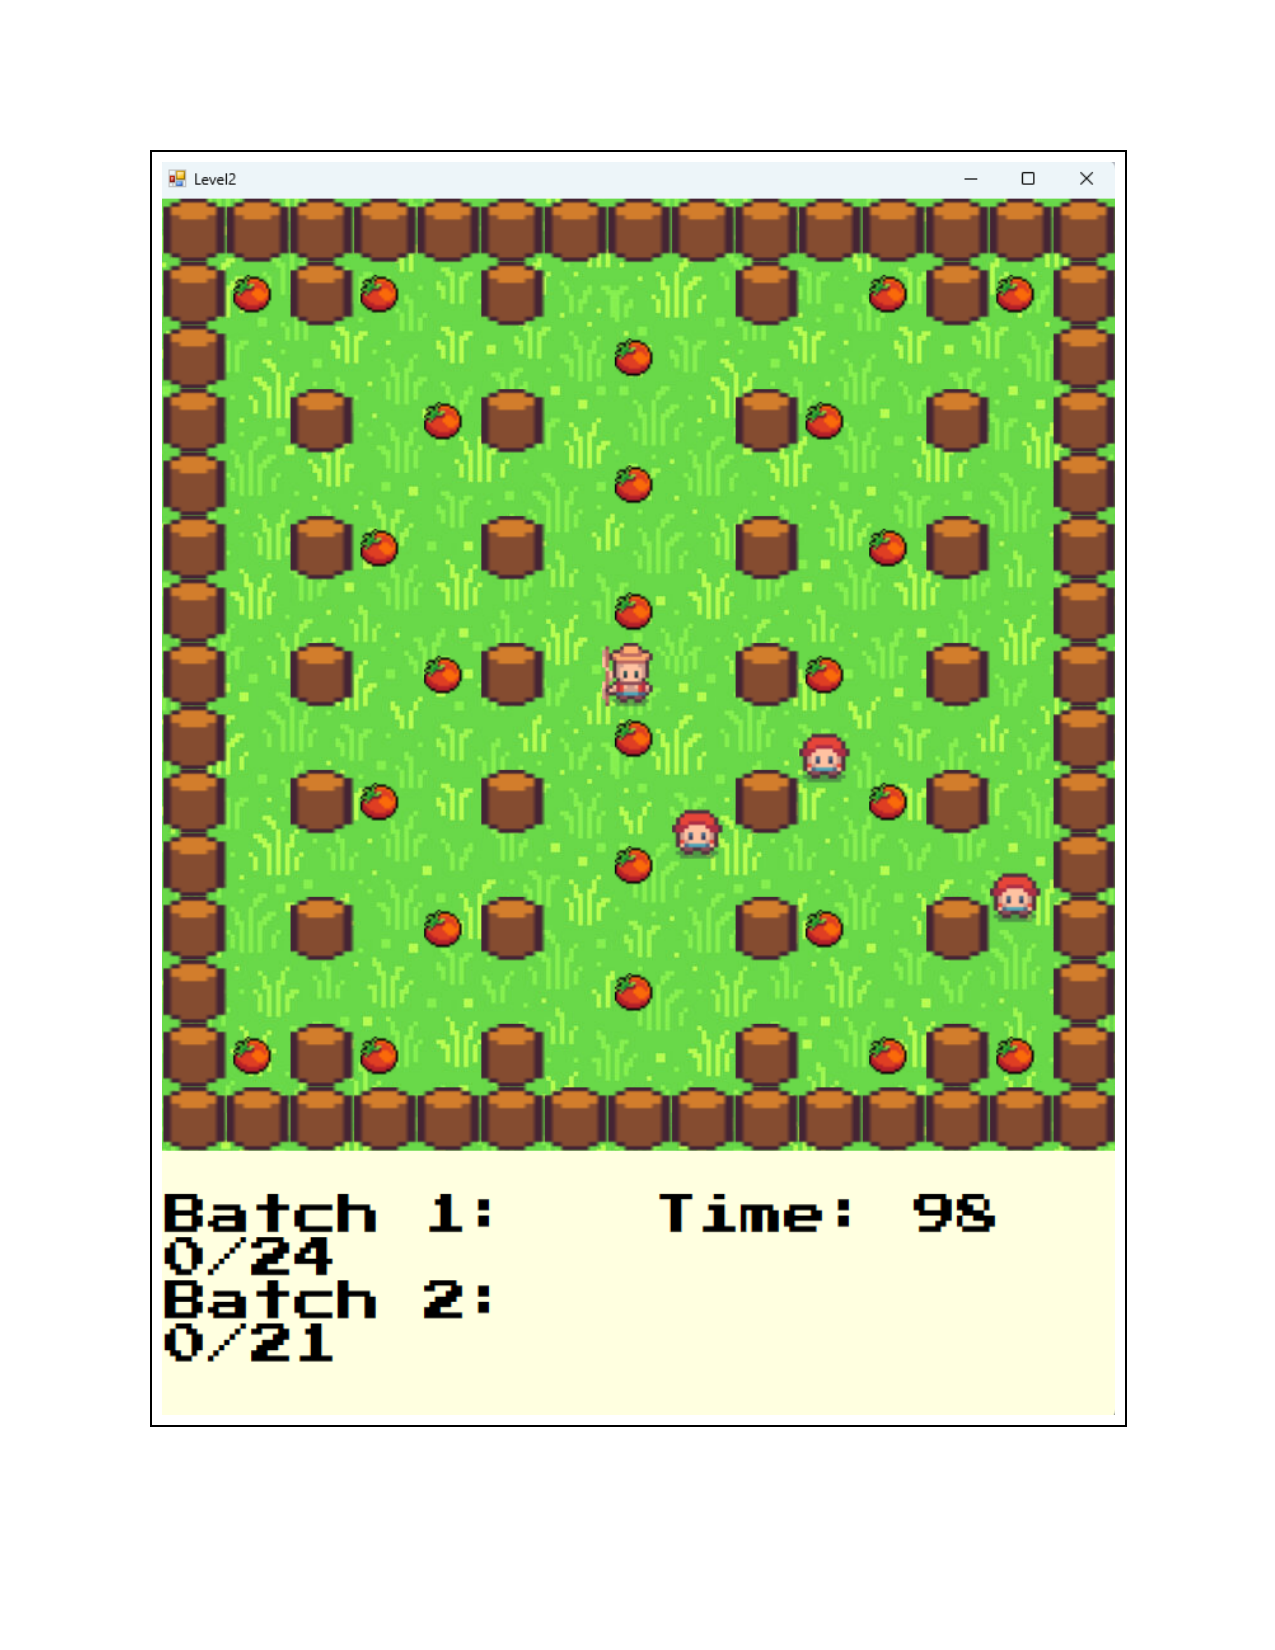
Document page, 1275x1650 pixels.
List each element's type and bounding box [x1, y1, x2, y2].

table_cell [152, 152, 1125, 1425]
picture [162, 162, 1115, 1415]
